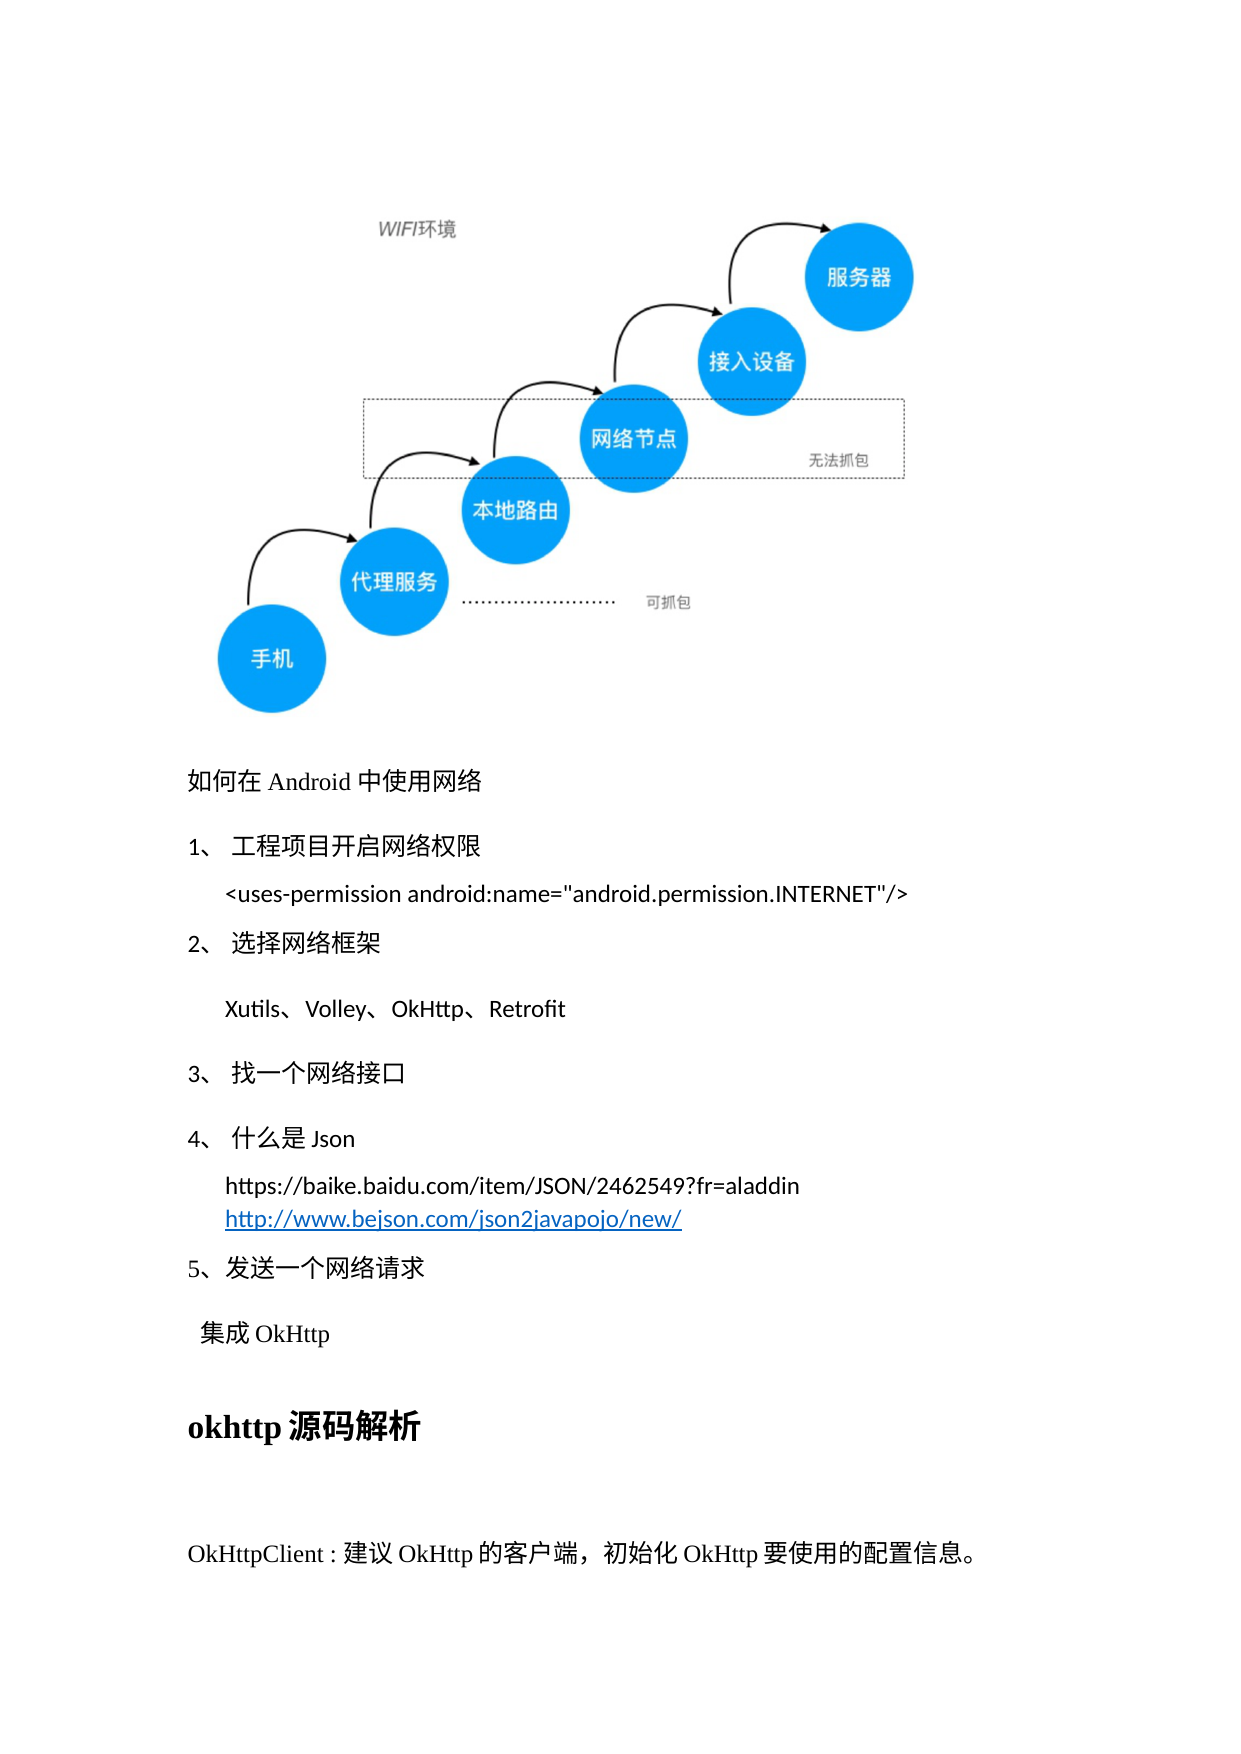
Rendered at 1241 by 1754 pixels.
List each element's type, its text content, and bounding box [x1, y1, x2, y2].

list Xutils、Volley、OkHttp、Retrofit [225, 974, 1053, 1039]
subtitle okhttp源码解析 [187, 1392, 1053, 1457]
list 选择网络框架 [187, 909, 1053, 974]
list <uses-permission android:name="android.permission.INTERNET"/> [225, 877, 1053, 909]
list 找一个网络接口 [187, 1039, 1053, 1104]
list http://www.bejson.com/json2javapojo/new/ [225, 1202, 1053, 1234]
list https://baike.baidu.com/item/JSON/2462549?fr=aladdin [225, 1169, 1053, 1202]
text OkHttpClient : 建议OkHttp的客户端，初始化OkHttp要使用的配置信息。 [187, 1519, 1053, 1584]
list 工程项目开启网络权限 [187, 812, 1053, 877]
list 什么是Json [187, 1104, 1053, 1169]
picture [187, 165, 1053, 744]
text 如何在Android 中使用网络 [187, 747, 1053, 812]
text 5、发送一个网络请求 [187, 1234, 1053, 1299]
text 集成OkHttp [187, 1299, 1053, 1364]
